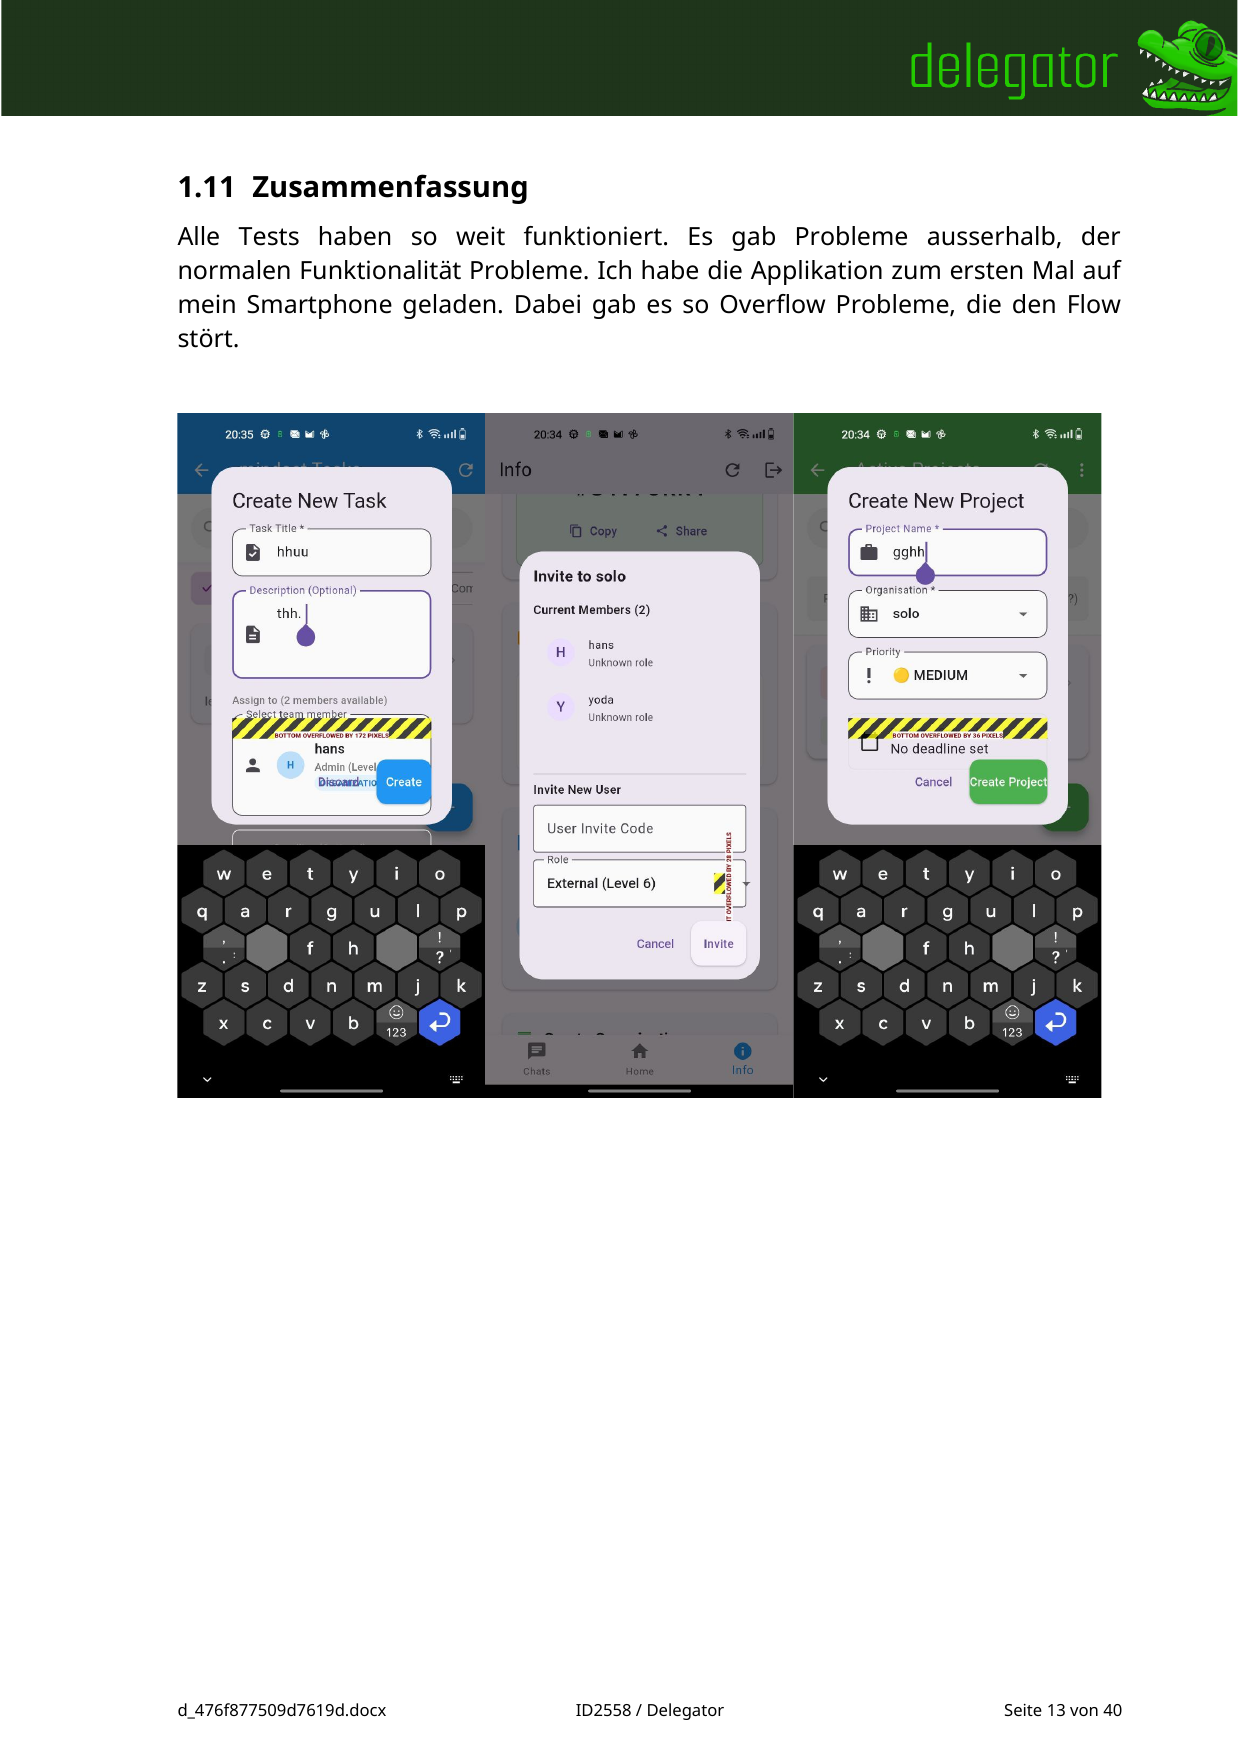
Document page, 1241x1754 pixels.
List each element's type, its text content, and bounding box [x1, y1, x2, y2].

picture [177, 413, 1102, 1098]
text Alle Tests haben so weit funktioniert. Es gab Probleme ausserhalb, der normalen Funktionalität Probleme. Ich habe die Applikation zum ersten Mal auf mein Smartphone geladen. Dabei gab es so Overflow Probleme, die den Flow stört. [177, 218, 1122, 354]
picture [0, 0, 1238, 116]
subtitle Zusammenfassung [177, 166, 1122, 206]
